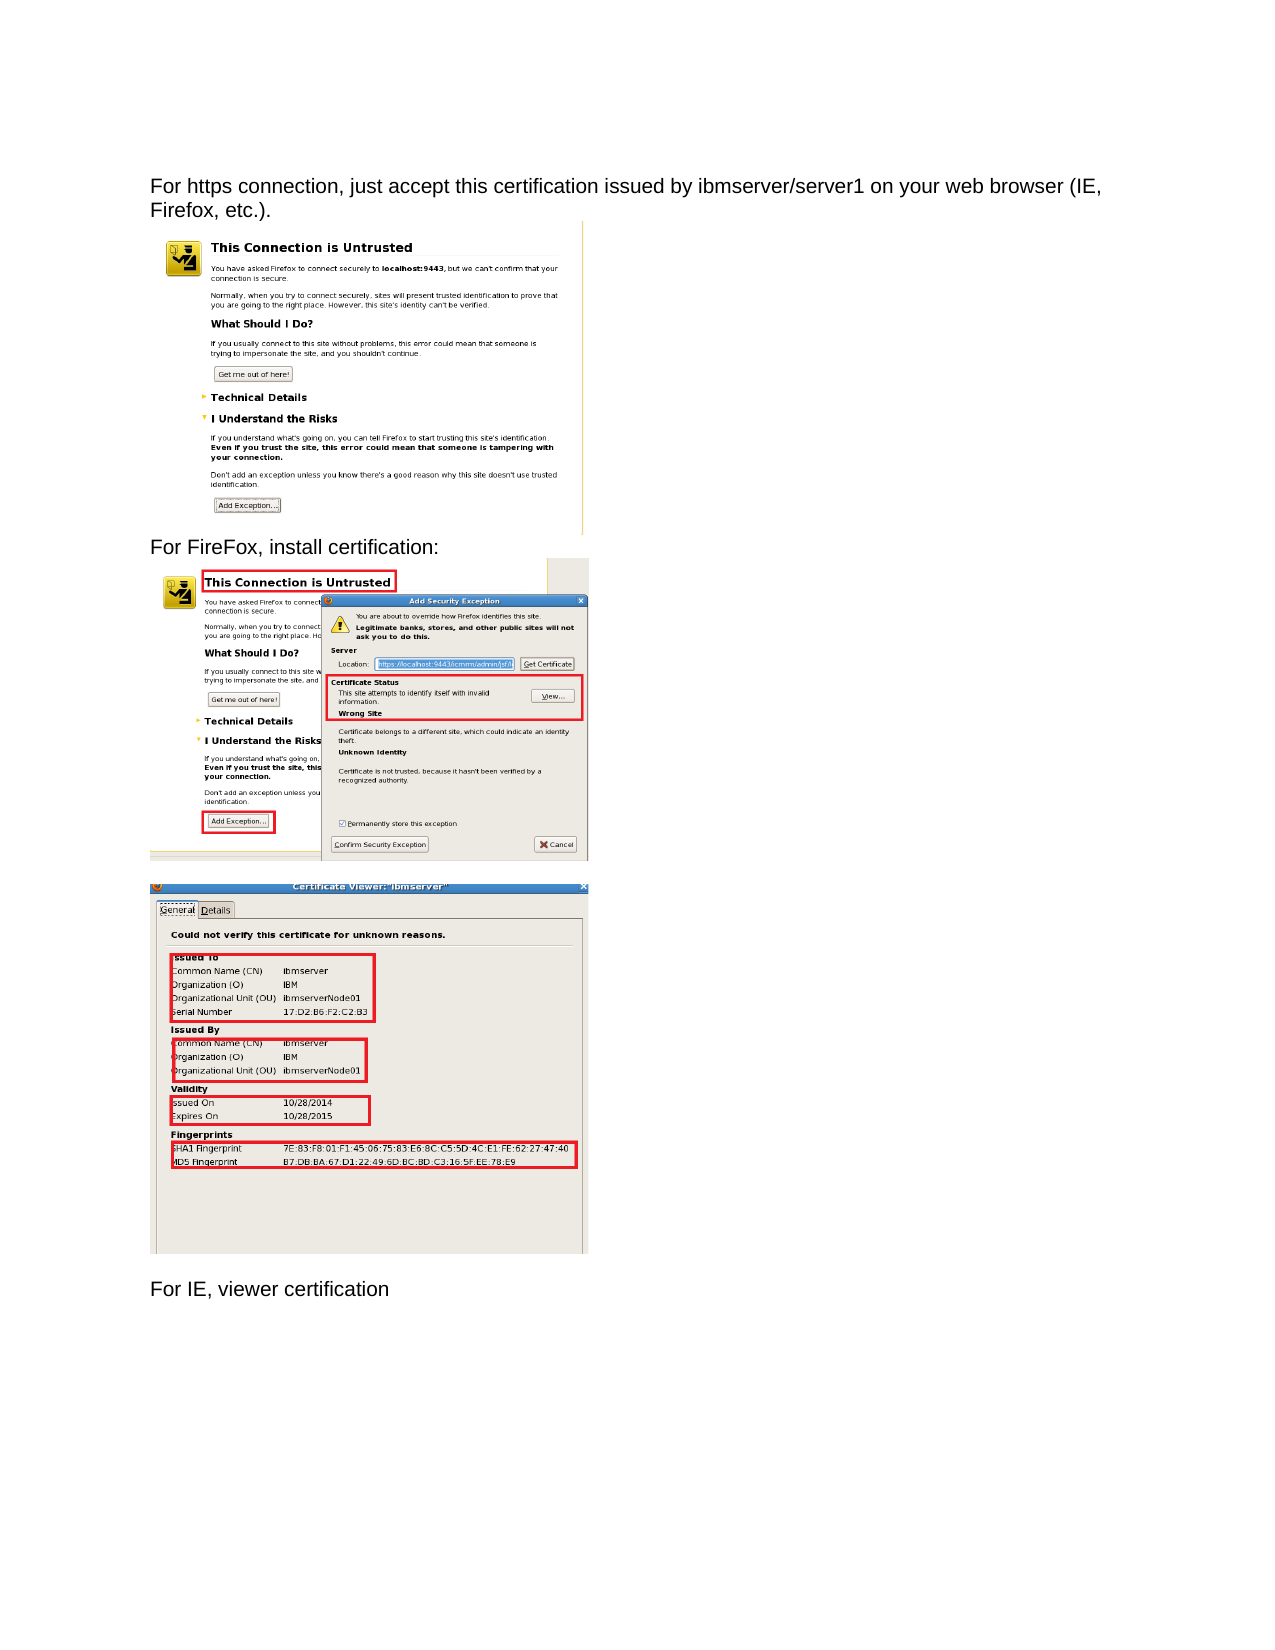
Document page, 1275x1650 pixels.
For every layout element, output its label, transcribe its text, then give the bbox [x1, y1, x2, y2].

text For https connection, just accept this certification issued by ibmserver/server1 on your web browser (IE, Firefox, etc.). [150, 174, 1125, 222]
picture [150, 558, 589, 861]
picture [150, 884, 589, 1254]
text For FireFox, install certification: [150, 535, 1125, 559]
picture [150, 221, 584, 535]
text For IE, viewer certification [150, 1277, 1125, 1301]
